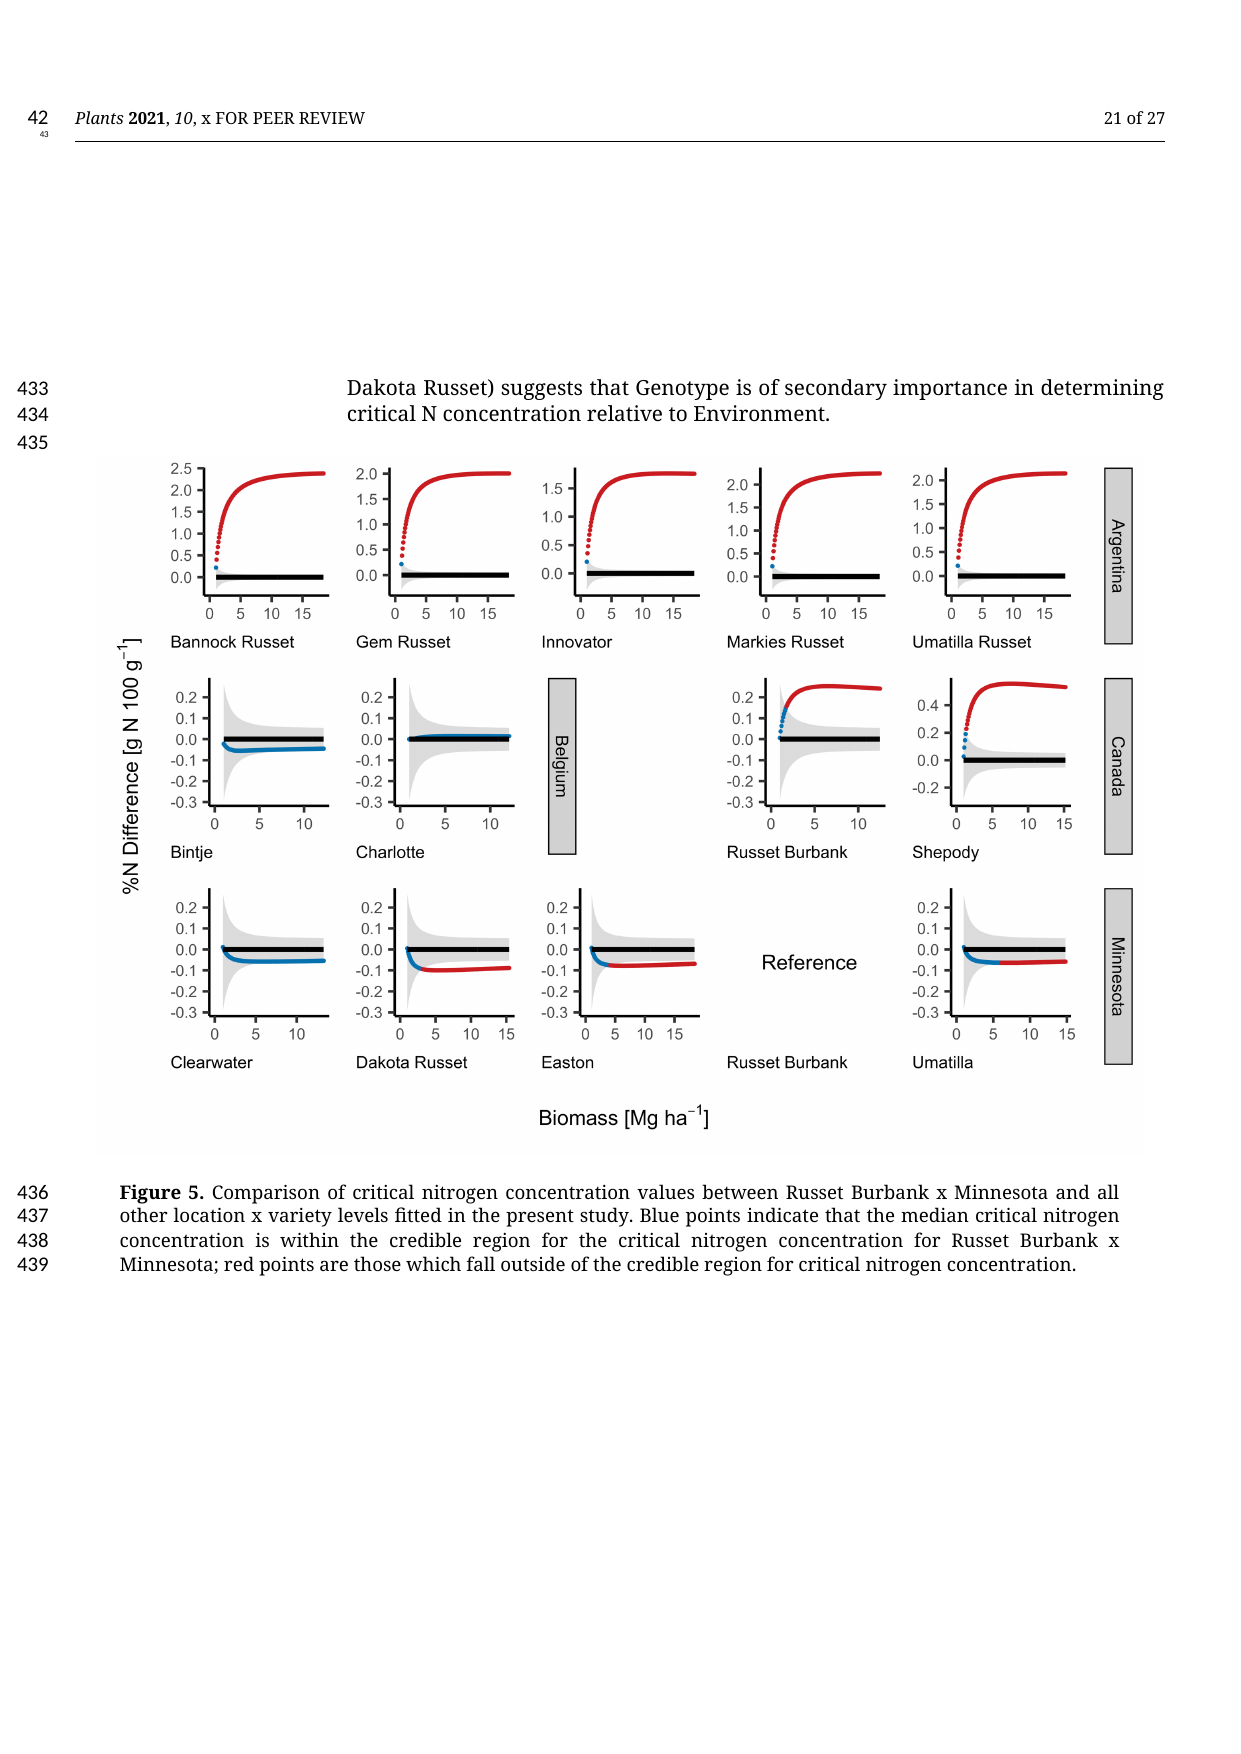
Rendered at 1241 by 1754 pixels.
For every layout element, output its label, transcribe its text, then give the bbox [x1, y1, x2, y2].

table_header [84, 455, 1156, 1167]
picture [95, 454, 1146, 1155]
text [347, 374, 1165, 428]
text Figure 5. Comparison of critical nitrogen concentration values between Russet Burbank x Minnesota and all other location x variety levels fitted in the present study. Blue points indicate that the median critical nitrogen concentration is within the credible region for the critical nitrogen concentration for Russet Burbank x Minnesota; red points are those which fall outside of the credible region for critical nitrogen concentration. [119, 1180, 1121, 1277]
